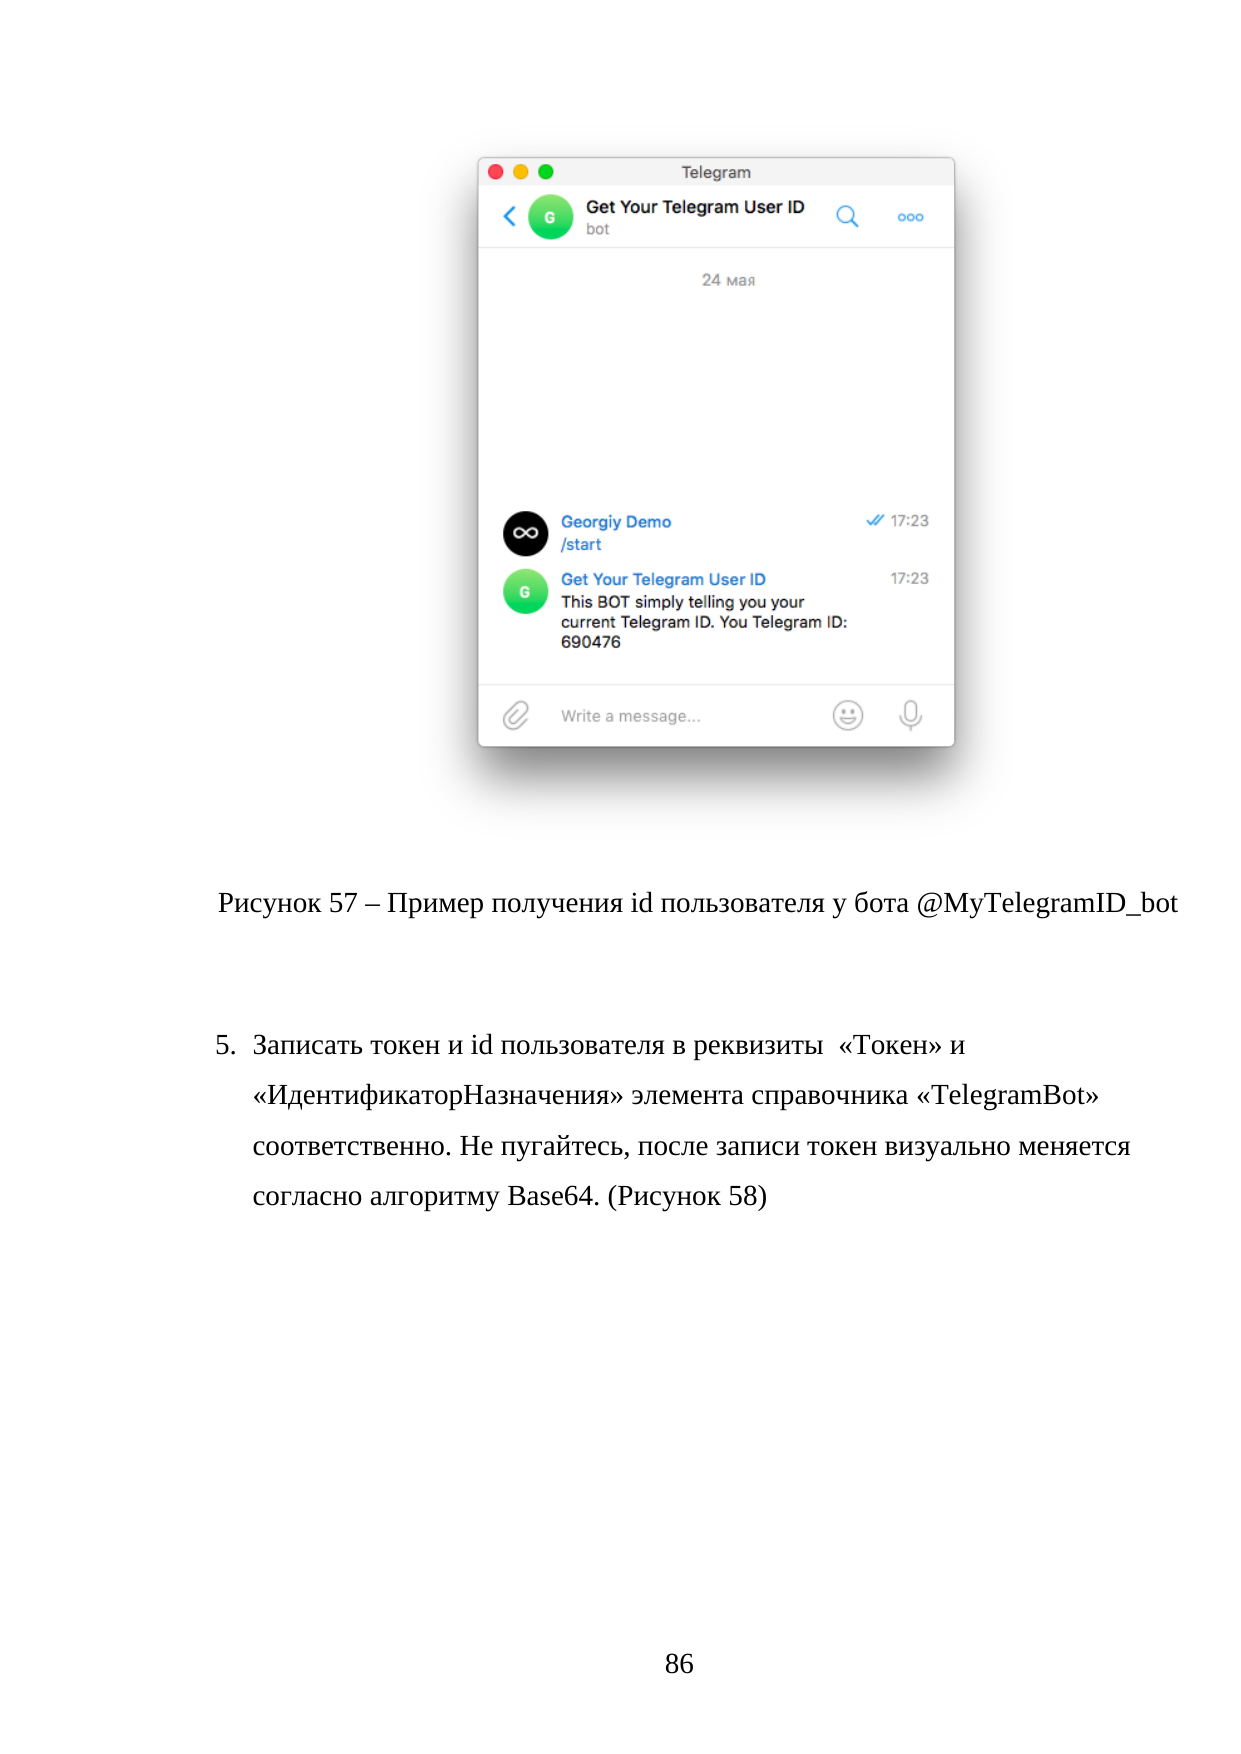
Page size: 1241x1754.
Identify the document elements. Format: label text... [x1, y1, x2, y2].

picture [408, 118, 1025, 847]
text Рисунок 57 – Пример получения id пользователя у бота @MyTelegramID_bot [215, 885, 1181, 918]
list Записать токен и id пользователя в реквизиты «Токен» и «ИдентификаторНазначения» элемента справочника «TelegramBot» соответственно. Не пугайтесь, после записи токен визуально меняется согласно алгоритму Base64. (Рисунок 58) [215, 1027, 1181, 1211]
